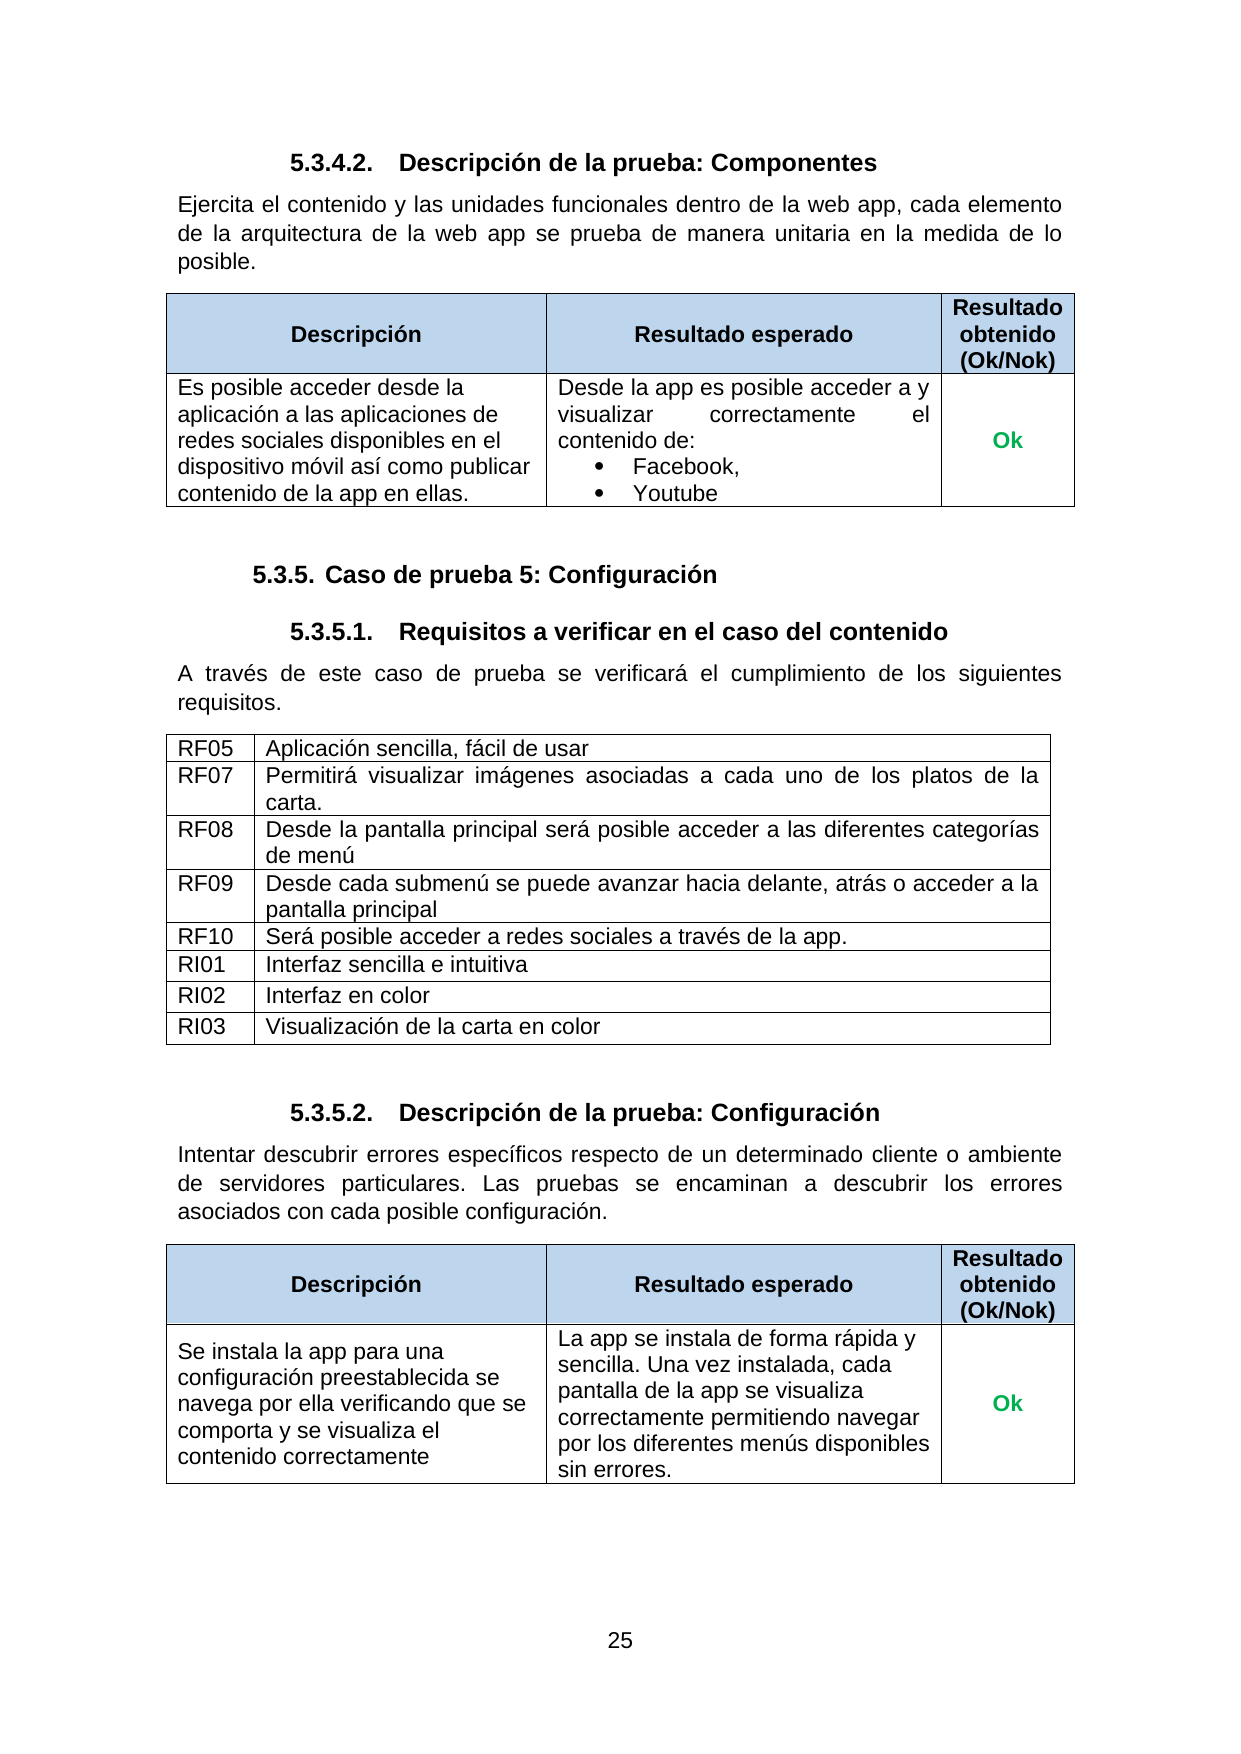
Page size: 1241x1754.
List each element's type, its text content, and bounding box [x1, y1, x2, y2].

table_cell RI01 [167, 951, 254, 981]
table_cell La app se instala de forma rápida y sencilla. Una vez instalada, cada pantalla de la app se visualiza correctamente permitiendo navegar por los diferentes menús disponibles sin errores. [547, 1325, 941, 1483]
table_header Descripción [167, 294, 546, 373]
table_cell RF07 [167, 762, 254, 815]
subtitle Requisitos a verificar en el caso del contenido [290, 617, 1063, 645]
text Intentar descubrir errores específicos respecto de un determinado cliente o ambiente de servidores particulares. Las pruebas se encaminan a descubrir los errores asociados con cada posible configuración. [177, 1141, 1063, 1225]
table_cell RI02 [167, 982, 254, 1012]
table_cell RF08 [167, 816, 254, 868]
table_header Resultado esperado [547, 294, 941, 373]
table_cell RI03 [167, 1013, 254, 1043]
table_header Aplicación sencilla, fácil de usar [255, 735, 1050, 761]
table_cell Será posible acceder a redes sociales a través de la app. [255, 923, 1050, 950]
subtitle Descripción de la prueba: Configuración [290, 1098, 1063, 1127]
table_header RF05 [167, 735, 254, 761]
table_cell RF10 [167, 923, 254, 950]
table_cell Es posible acceder desde la aplicación a las aplicaciones de redes sociales disponibles en el dispositivo móvil así como publicar contenido de la app en ellas. [167, 374, 546, 506]
table_cell Ok [942, 374, 1074, 506]
table_cell RF09 [167, 870, 254, 922]
text A través de este caso de prueba se verificará el cumplimiento de los siguientes requisitos. [177, 660, 1063, 715]
table_cell Visualización de la carta en color [255, 1013, 1050, 1043]
text Ejercita el contenido y las unidades funcionales dentro de la web app, cada elemento de la arquitectura de la web app se prueba de manera unitaria en la medida de lo posible. [177, 191, 1063, 274]
subtitle Caso de prueba 5: Configuración [252, 561, 1063, 589]
table_cell Permitirá visualizar imágenes asociadas a cada uno de los platos de la carta. [255, 762, 1050, 815]
table_header Resultado obtenido (Ok/Nok) [942, 1245, 1074, 1323]
table_cell Desde cada submenú se puede avanzar hacia delante, atrás o acceder a la pantalla principal [255, 870, 1050, 922]
table_header Resultado esperado [547, 1245, 941, 1323]
table_cell Se instala la app para una configuración preestablecida se navega por ella verificando que se comporta y se visualiza el contenido correctamente [167, 1325, 546, 1483]
table_cell Interfaz sencilla e intuitiva [255, 951, 1050, 981]
table_header Resultado obtenido (Ok/Nok) [942, 294, 1074, 373]
table_cell Desde la app es posible acceder a y visualizar correctamente el contenido de: Facebook, Youtube [547, 374, 941, 506]
table_cell Desde la pantalla principal será posible acceder a las diferentes categorías de menú [255, 816, 1050, 868]
subtitle Descripción de la prueba: Componentes [290, 148, 1063, 176]
table_header Descripción [167, 1245, 546, 1323]
table_cell Interfaz en color [255, 982, 1050, 1012]
table_cell Ok [942, 1325, 1074, 1483]
